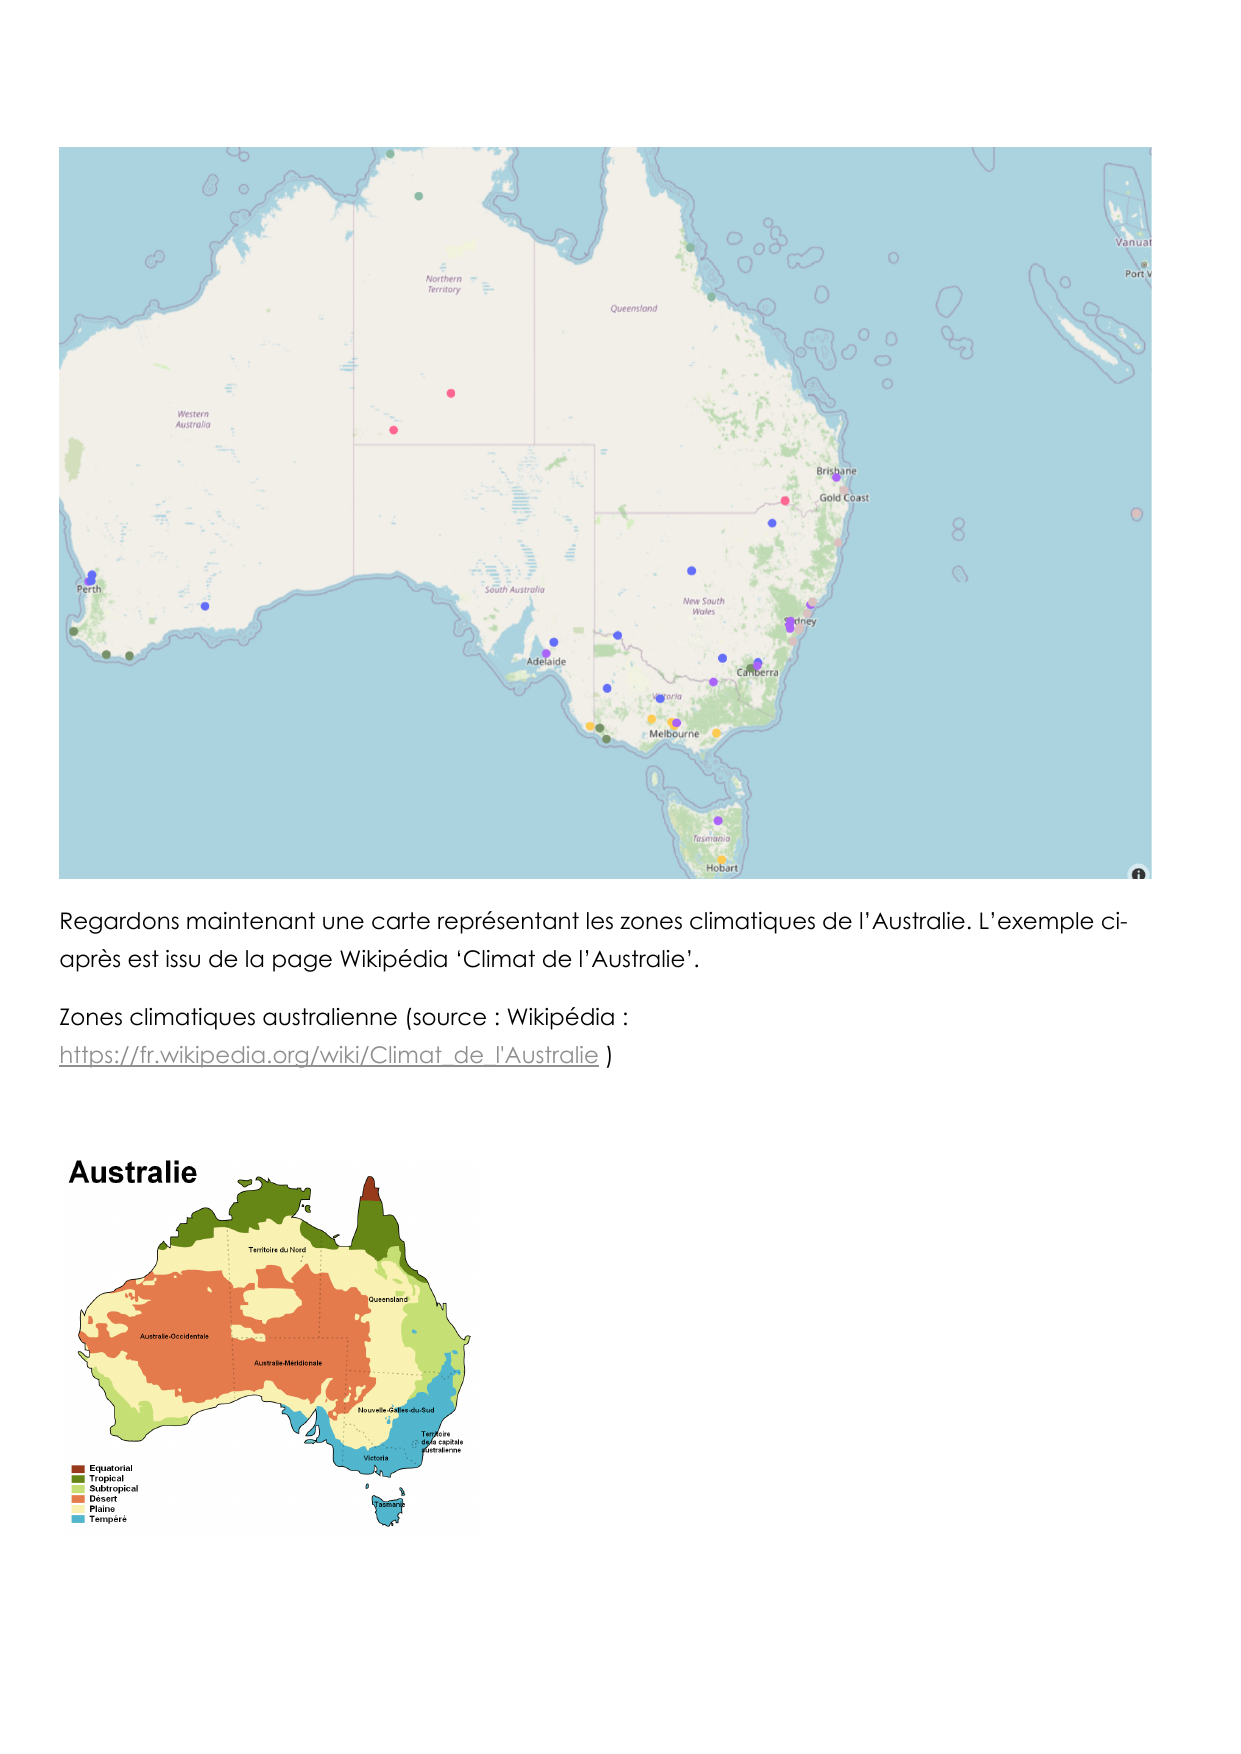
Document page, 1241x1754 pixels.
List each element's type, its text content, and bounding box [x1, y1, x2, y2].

picture [59, 147, 1152, 879]
text Zones climatiques australienne (source : Wikipédia : https://fr.wikipedia.org/wiki/Climat_de_l'Australie ) [59, 1000, 1152, 1070]
text Regardons maintenant une carte représentant les zones climatiques de l’Australie. L’exemple ci-après est issu de la page Wikipédia ‘Climat de l’Australie’. [59, 904, 1152, 974]
picture [59, 1154, 483, 1538]
